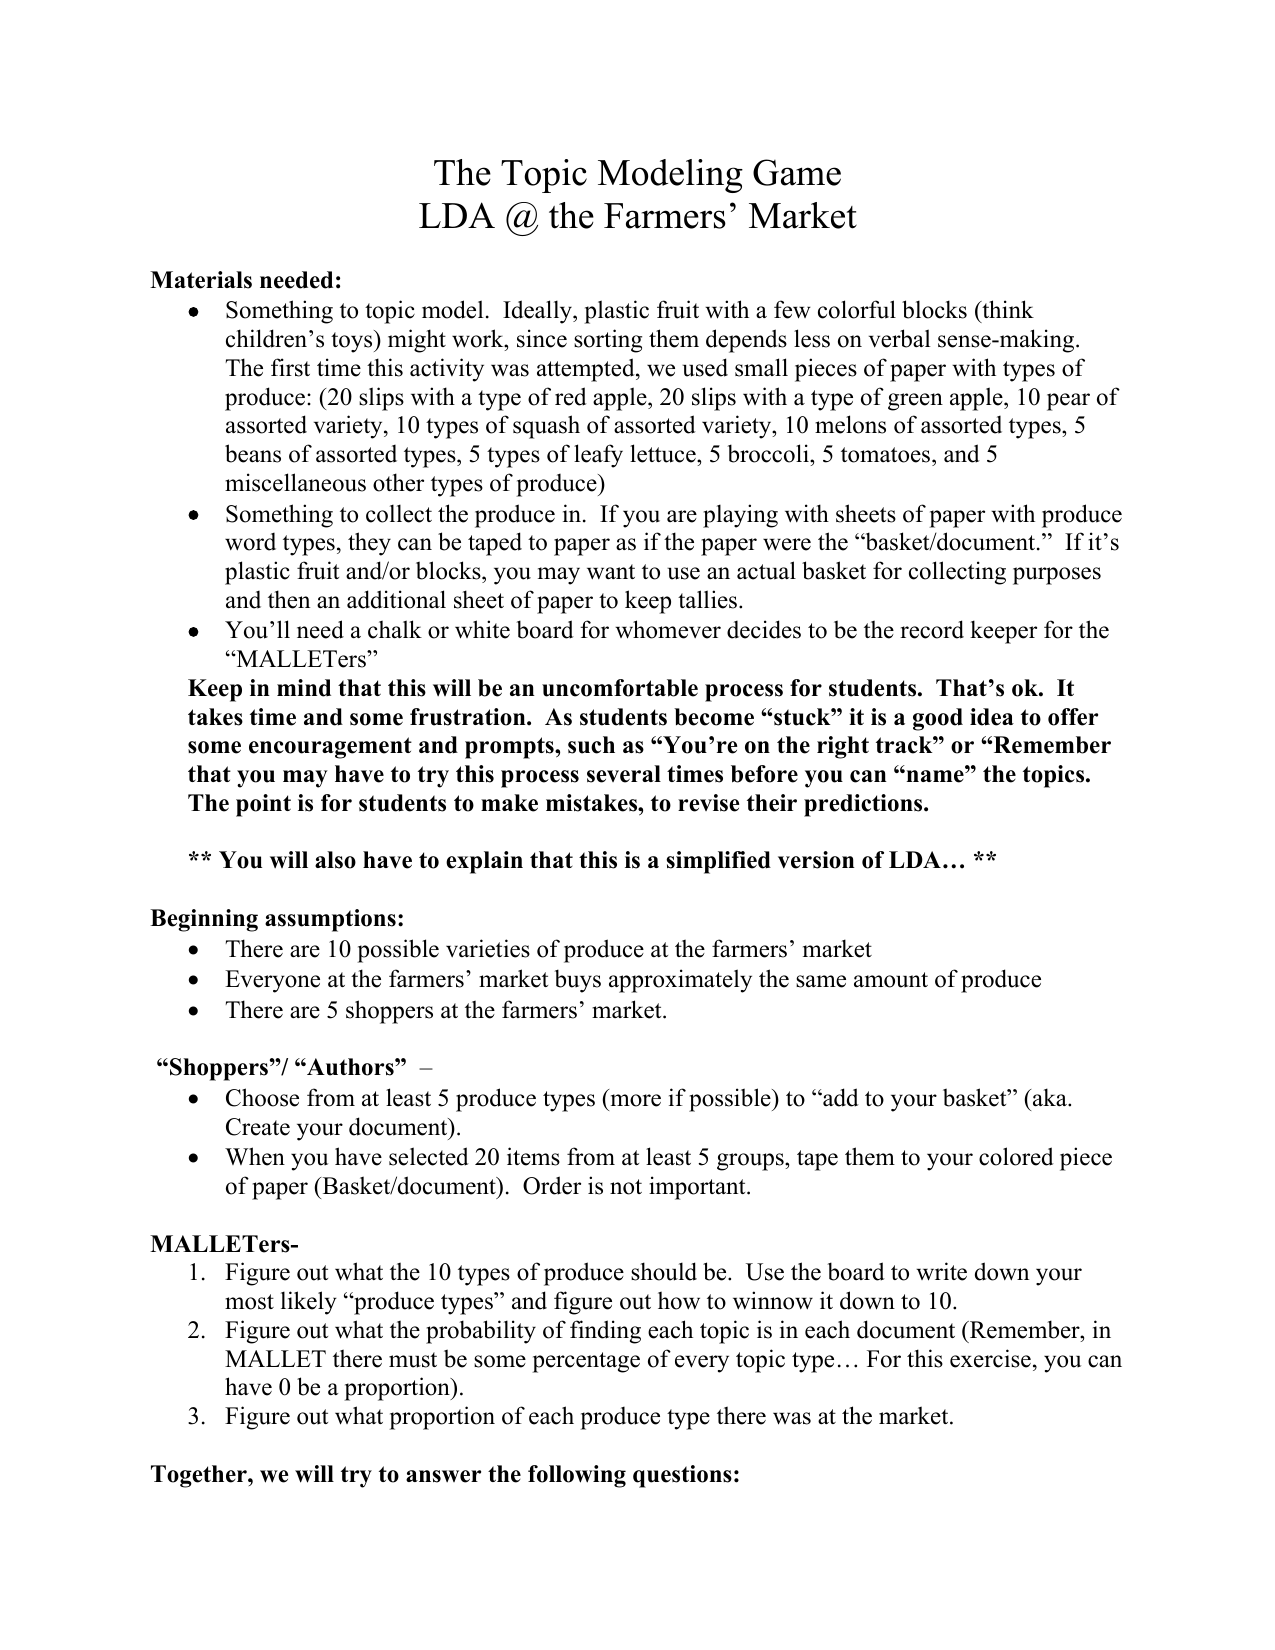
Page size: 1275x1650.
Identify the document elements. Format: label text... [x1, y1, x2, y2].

text Materials needed: [150, 265, 1125, 294]
list When you have selected 20 items from at least 5 groups, tape them to your colored piece of paper (Basket/document). Order is not important. [187, 1141, 1125, 1200]
text The Topic Modeling Game LDA @ the Farmers’ Market [150, 150, 1125, 236]
text MALLETers- [150, 1229, 1125, 1257]
text Keep in mind that this will be an uncomfortable process for students. That’s ok. It takes time and some frustration. As students become “stuck” it is a good idea to offer some encouragement and prompts, such as “You’re on the right track” or “Remember that you may have to try this process several times before you can “name” the topics. The point is for students to make mistakes, to revise their predictions. [187, 673, 1125, 817]
text “Shoppers”/ “Authors” – [150, 1052, 1125, 1081]
text Together, we will try to answer the following questions: [150, 1459, 1125, 1487]
list There are 5 shoppers at the farmers’ market. [187, 993, 1125, 1024]
text Beginning assumptions: [150, 903, 1125, 932]
list Figure out what proportion of each produce type there was at the market. [187, 1401, 1125, 1430]
list Choose from at least 5 produce types (more if possible) to “add to your basket” (aka. Create your document). [187, 1081, 1125, 1141]
list Something to topic model. Ideally, plastic fruit with a few colorful blocks (think children’s toys) might work, since sorting them depends less on verbal sense-making. The first time this activity was attempted, we used small pieces of paper with types of produce: (20 slips with a type of red apple, 20 slips with a type of green apple, 10 pear of assorted variety, 10 types of squash of assorted variety, 10 melons of assorted types, 5 beans of assorted types, 5 types of leafy lettuce, 5 broccoli, 5 tomatoes, and 5 miscellaneous other types of produce) [187, 294, 1125, 497]
list Figure out what the 10 types of produce should be. Use the board to write down your most likely “produce types” and figure out how to winnow it down to 10. [187, 1257, 1125, 1315]
list There are 10 possible varieties of produce at the farmers’ market [187, 932, 1125, 962]
list Figure out what the probability of finding each topic is in each document (Remember, in MALLET there must be some percentage of every topic type… For this exercise, you can have 0 be a proportion). [187, 1315, 1125, 1401]
list Everyone at the farmers’ market buys approximately the same amount of produce [187, 962, 1125, 993]
list Something to collect the produce in. If you are playing with sheets of paper with produce word types, they can be taped to paper as if the paper were the “basket/document.” If it’s plastic fruit and/or blocks, you may want to use an actual basket for collecting purposes and then an additional sheet of paper to keep tallies. [187, 497, 1125, 614]
list You’ll need a chalk or white board for whomever decides to be the record keeper for the “MALLETers” [187, 614, 1125, 673]
text ** You will also have to explain that this is a simplified version of LDA… ** [187, 846, 1125, 874]
